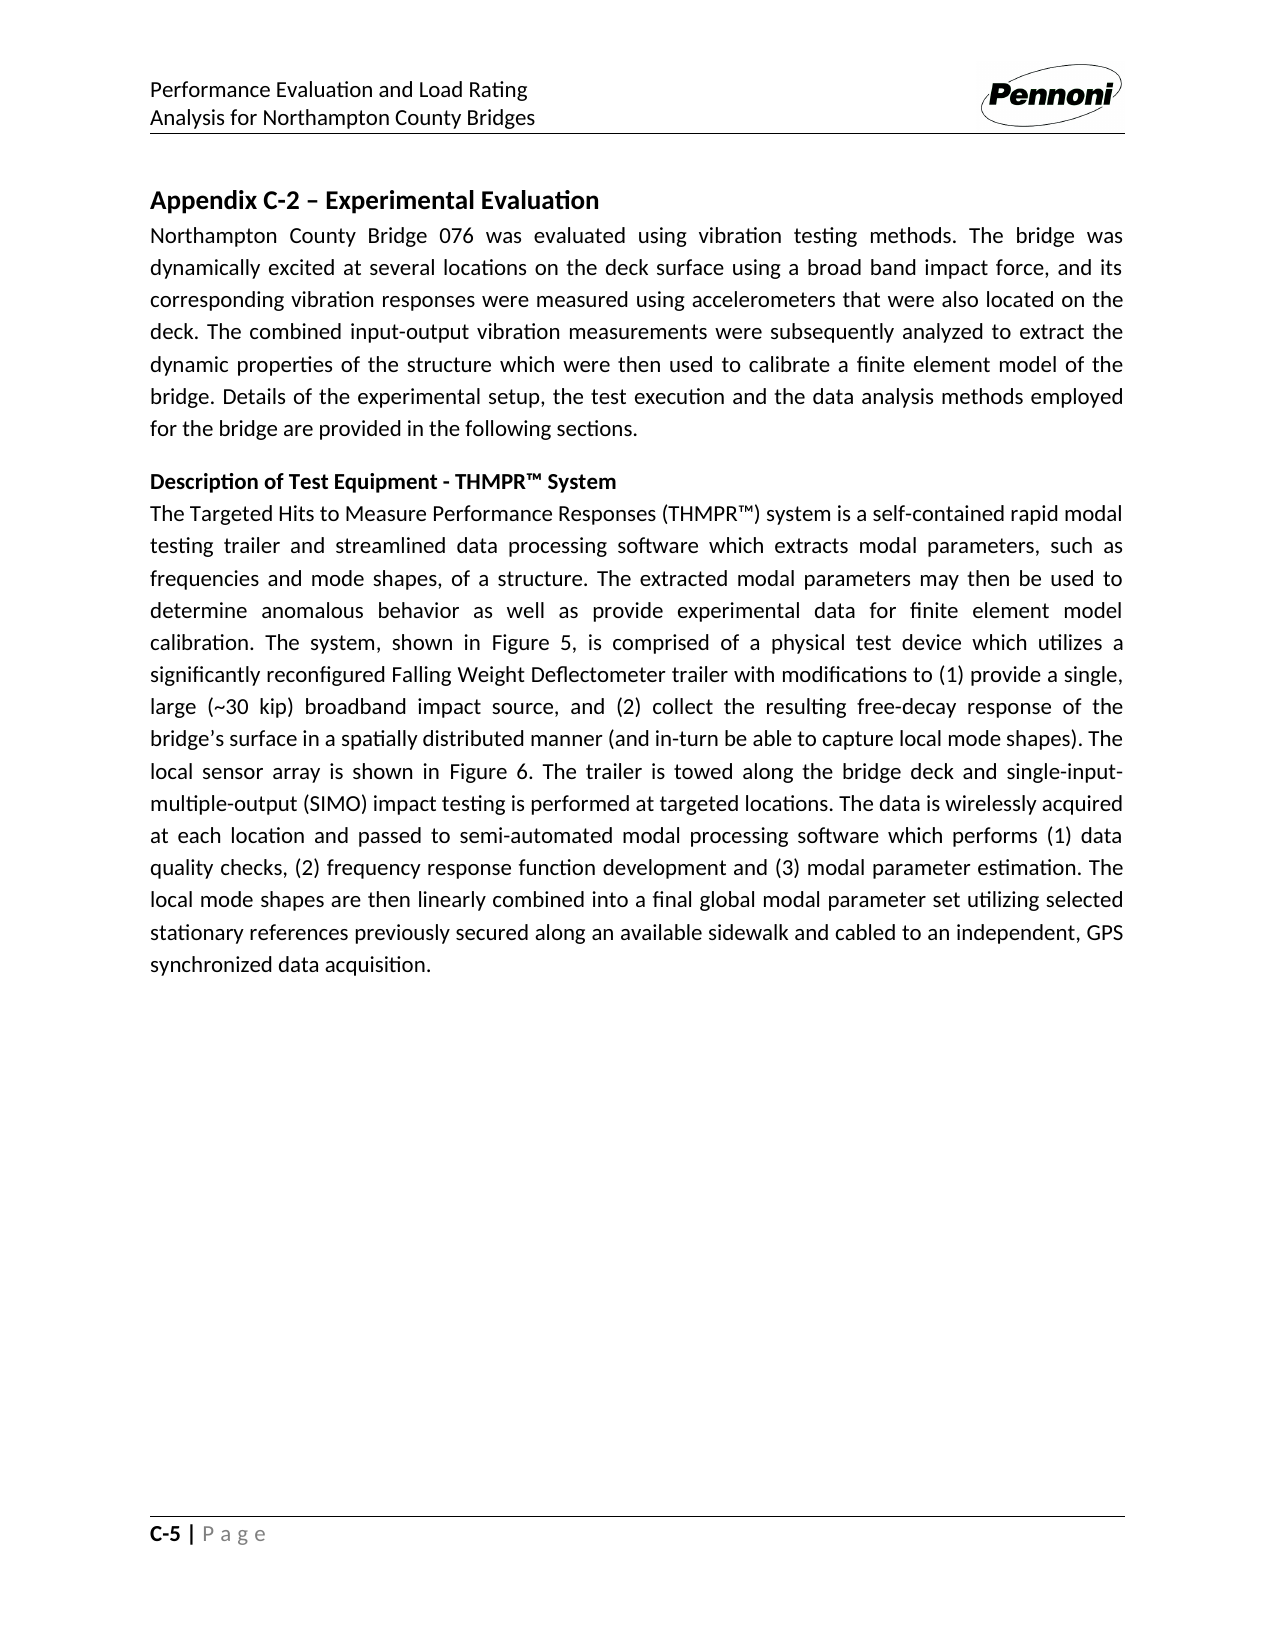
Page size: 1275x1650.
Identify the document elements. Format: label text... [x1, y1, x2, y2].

text Northampton County Bridge 076 was evaluated using vibration testing methods. The bridge was dynamically excited at several locations on the deck surface using a broad band impact force, and its corresponding vibration responses were measured using accelerometers that were also located on the deck. The combined input-output vibration measurements were subsequently analyzed to extract the dynamic properties of the structure which were then used to calibrate a finite element model of the bridge. Details of the experimental setup, the test execution and the data analysis methods employed for the bridge are provided in the following sections. [150, 221, 1125, 442]
text The Targeted Hits to Measure Performance Responses (THMPR™) system is a self-contained rapid modal testing trailer and streamlined data processing software which extracts modal parameters, such as frequencies and mode shapes, of a structure. The extracted modal parameters may then be used to determine anomalous behavior as well as provide experimental data for finite element model calibration. The system, shown in Figure 5, is comprised of a physical test device which utilizes a significantly reconfigured Falling Weight Deflectometer trailer with modifications to (1) provide a single, large (~30 kip) broadband impact source, and (2) collect the resulting free-decay response of the bridge’s surface in a spatially distributed manner (and in-turn be able to capture local mode shapes). The local sensor array is shown in Figure 6. The trailer is towed along the bridge deck and single-input-multiple-output (SIMO) impact testing is performed at targeted locations. The data is wirelessly acquired at each location and passed to semi-automated modal processing software which performs (1) data quality checks, (2) frequency response function development and (3) modal parameter estimation. The local mode shapes are then linearly combined into a final global modal parameter set utilizing selected stationary references previously secured along an available sidewalk and cabled to an independent, GPS synchronized data acquisition. [150, 499, 1125, 978]
subtitle Description of Test Equipment - THMPR™ System [150, 467, 1125, 495]
subtitle Appendix C-2 – Experimental Evaluation [150, 183, 1125, 216]
picture [976, 61, 1125, 132]
